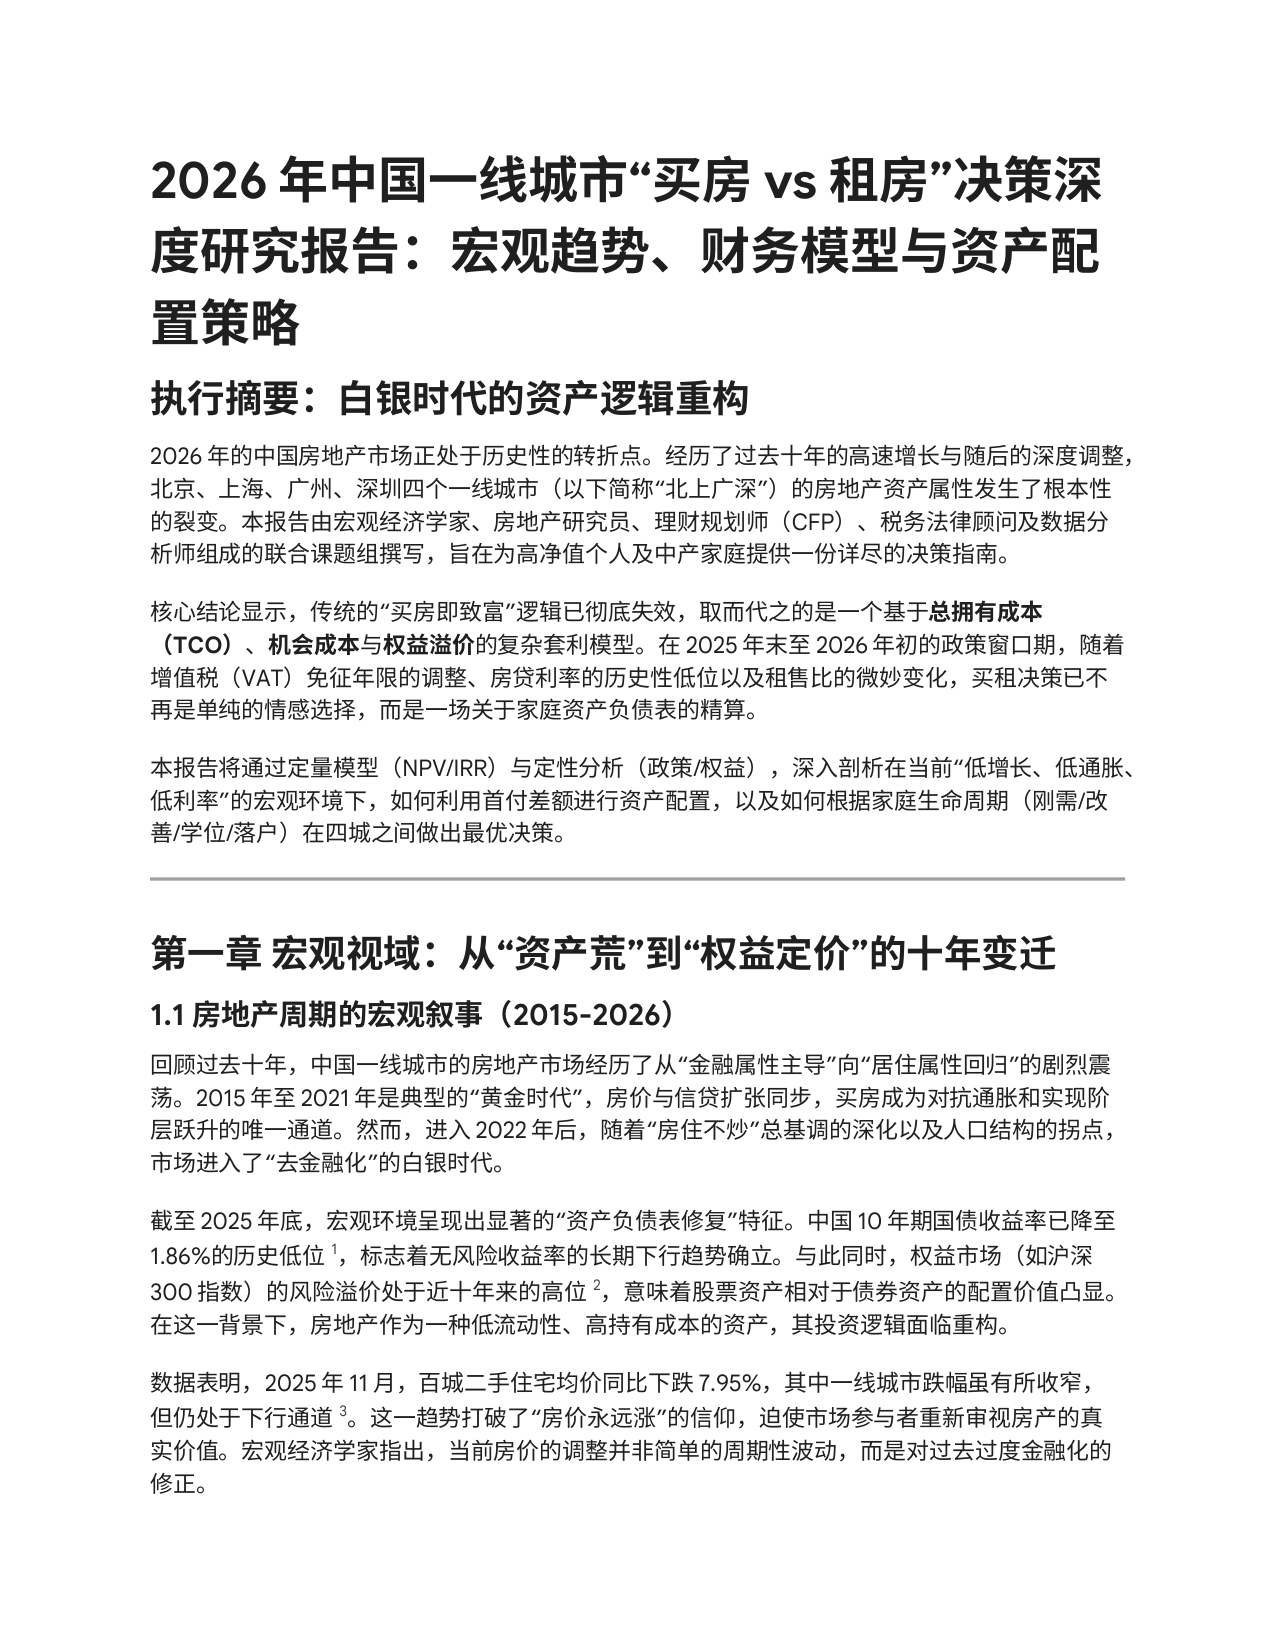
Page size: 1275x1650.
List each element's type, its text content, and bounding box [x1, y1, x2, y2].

text 数据表明，2025年11月，百城二手住宅均价同比下跌7.95%，其中一线城市跌幅虽有所收窄，但仍处于下行通道 3。这一趋势打破了“房价永远涨”的信仰，迫使市场参与者重新审视房产的真实价值。宏观经济学家指出，当前房价的调整并非简单的周期性波动，而是对过去过度金融化的修正。 [150, 1369, 1125, 1499]
text 2026年的中国房地产市场正处于历史性的转折点。经历了过去十年的高速增长与随后的深度调整，北京、上海、广州、深圳四个一线城市（以下简称“北上广深”）的房地产资产属性发生了根本性的裂变。本报告由宏观经济学家、房地产研究员、理财规划师（CFP）、税务法律顾问及数据分析师组成的联合课题组撰写，旨在为高净值个人及中产家庭提供一份详尽的决策指南。 [150, 443, 1125, 569]
text 截至2025年底，宏观环境呈现出显著的“资产负债表修复”特征。中国10年期国债收益率已降至1.86%的历史低位 1，标志着无风险收益率的长期下行趋势确立。与此同时，权益市场（如沪深300指数）的风险溢价处于近十年来的高位 2，意味着股票资产相对于债券资产的配置价值凸显。在这一背景下，房地产作为一种低流动性、高持有成本的资产，其投资逻辑面临重构。 [150, 1207, 1125, 1340]
subtitle 第一章 宏观视域：从“资产荒”到“权益定价”的十年变迁 [150, 881, 1125, 978]
text 核心结论显示，传统的“买房即致富”逻辑已彻底失效，取而代之的是一个基于总拥有成本（TCO）、机会成本与权益溢价的复杂套利模型。在2025年末至2026年初的政策窗口期，随着增值税（VAT）免征年限的调整、房贷利率的历史性低位以及租售比的微妙变化，买租决策已不再是单纯的情感选择，而是一场关于家庭资产负债表的精算。 [150, 598, 1125, 725]
text 回顾过去十年，中国一线城市的房地产市场经历了从“金融属性主导”向“居住属性回归”的剧烈震荡。2015年至2021年是典型的“黄金时代”，房价与信贷扩张同步，买房成为对抗通胀和实现阶层跃升的唯一通道。然而，进入2022年后，随着“房住不炒”总基调的深化以及人口结构的拐点，市场进入了“去金融化”的白银时代。 [150, 1051, 1125, 1178]
subtitle 1.1 房地产周期的宏观叙事（2015-2026） [150, 997, 1125, 1033]
subtitle 2026年中国一线城市“买房 vs 租房”决策深度研究报告：宏观趋势、财务模型与资产配置策略 [150, 150, 1125, 355]
subtitle 执行摘要：白银时代的资产逻辑重构 [150, 377, 1125, 423]
text 本报告将通过定量模型（NPV/IRR）与定性分析（政策/权益），深入剖析在当前“低增长、低通胀、低利率”的宏观环境下，如何利用首付差额进行资产配置，以及如何根据家庭生命周期（刚需/改善/学位/落户）在四城之间做出最优决策。 [150, 754, 1125, 848]
